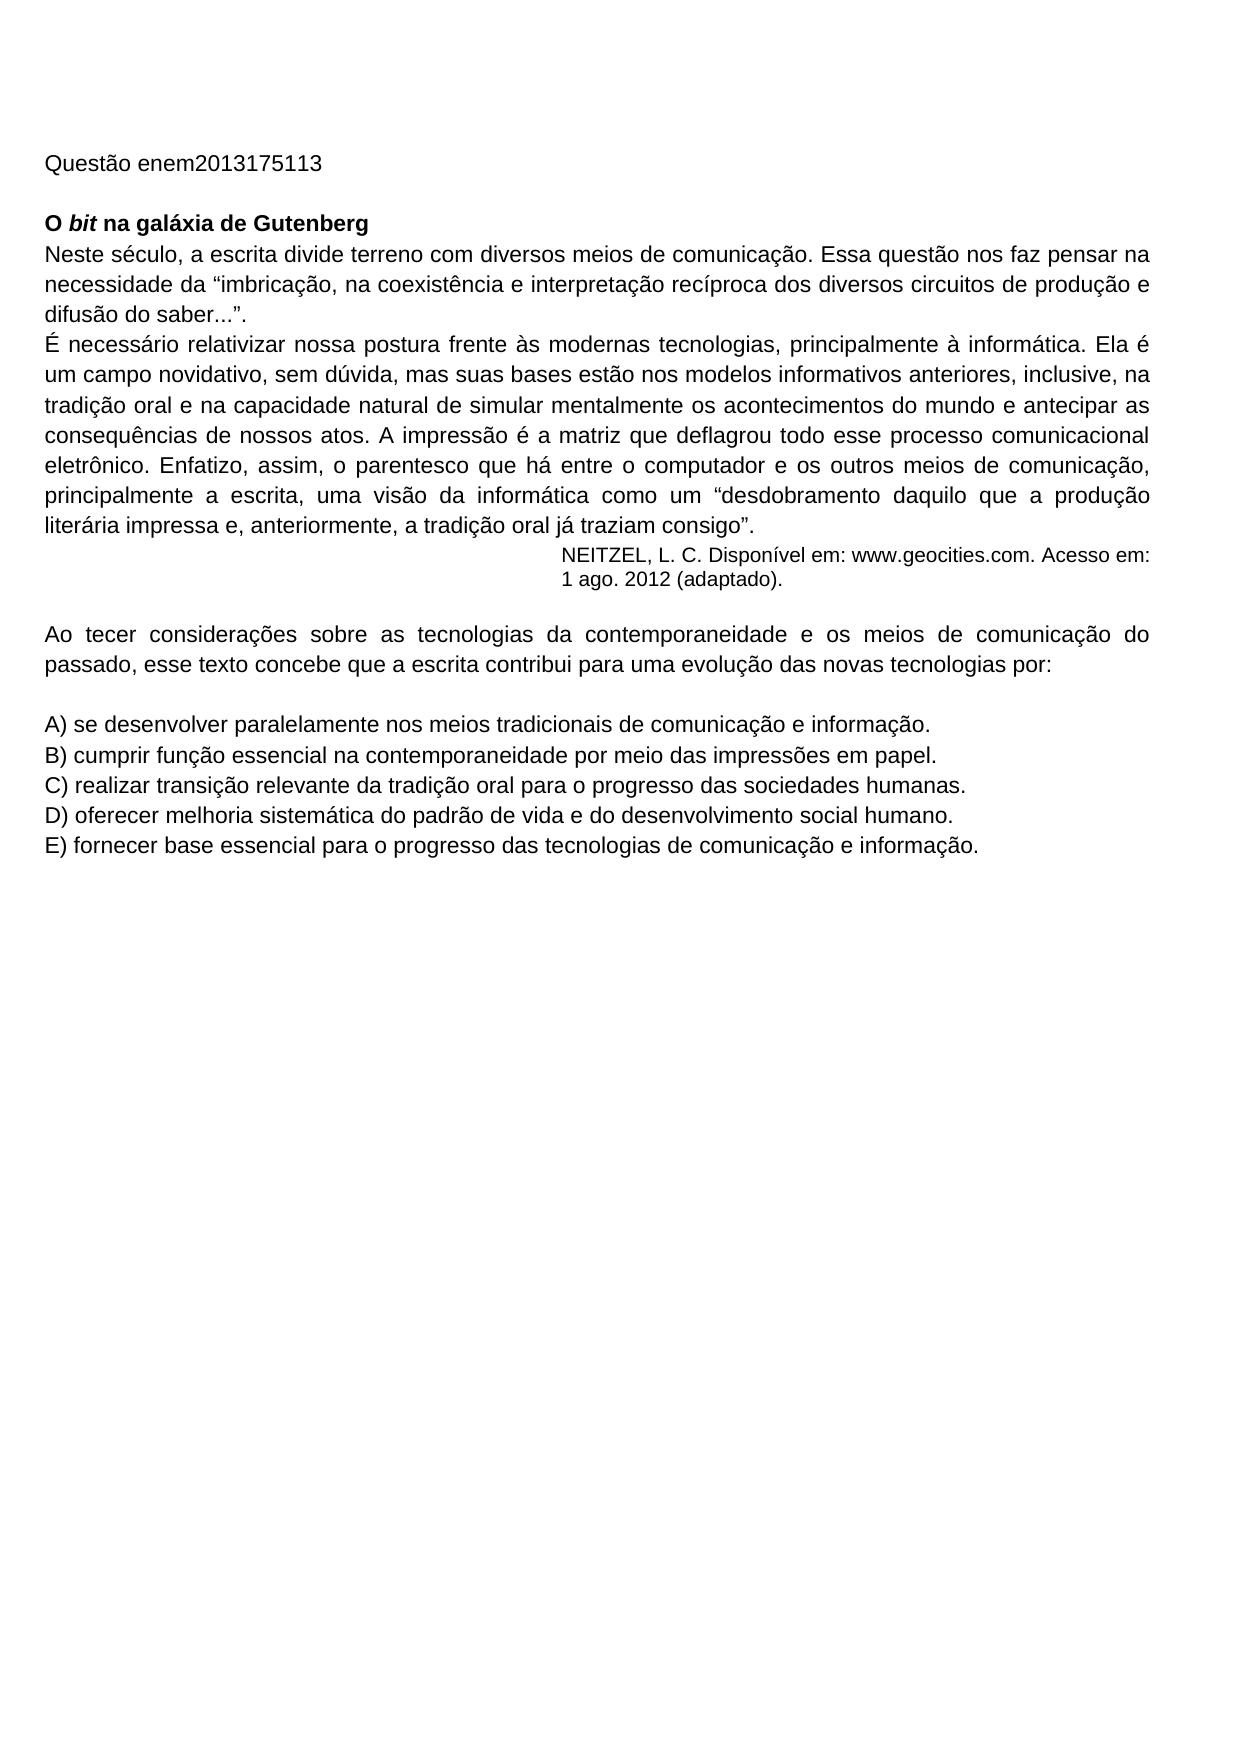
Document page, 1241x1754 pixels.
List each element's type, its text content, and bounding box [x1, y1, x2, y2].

text Ao tecer considerações sobre as tecnologias da contemporaneidade e os meios de comunicação do passado, esse texto concebe que a escrita contribui para uma evolução das novas tecnologias por: [44, 621, 1151, 677]
text C) realizar transição relevante da tradição oral para o progresso das sociedades humanas. [44, 772, 1151, 798]
text Questão enem2013175113 [44, 150, 1151, 176]
text E) fornecer base essencial para o progresso das tecnologias de comunicação e informação. [44, 832, 1151, 859]
text O bit na galáxia de Gutenberg [44, 210, 1151, 237]
text D) oferecer melhoria sistemática do padrão de vida e do desenvolvimento social humano. [44, 802, 1151, 828]
text A) se desenvolver paralelamente nos meios tradicionais de comunicação e informação. [44, 711, 1151, 738]
text NEITZEL, L. C. Disponível em: www.geocities.com. Acesso em: 1 ago. 2012 (adaptado). [561, 543, 1151, 591]
text B) cumprir função essencial na contemporaneidade por meio das impressões em papel. [44, 742, 1151, 768]
text Neste século, a escrita divide terreno com diversos meios de comunicação. Essa questão nos faz pensar na necessidade da “imbricação, na coexistência e interpretação recíproca dos diversos circuitos de produção e difusão do saber...”. [44, 241, 1151, 327]
text É necessário relativizar nossa postura frente às modernas tecnologias, principalmente à informática. Ela é um campo novidativo, sem dúvida, mas suas bases estão nos modelos informativos anteriores, inclusive, na tradição oral e na capacidade natural de simular mentalmente os acontecimentos do mundo e antecipar as consequências de nossos atos. A impressão é a matriz que deflagrou todo esse processo comunicacional eletrônico. Enfatizo, assim, o parentesco que há entre o computador e os outros meios de comunicação, principalmente a escrita, uma visão da informática como um “desdobramento daquilo que a produção literária impressa e, anteriormente, a tradição oral já traziam consigo”. [44, 331, 1151, 539]
